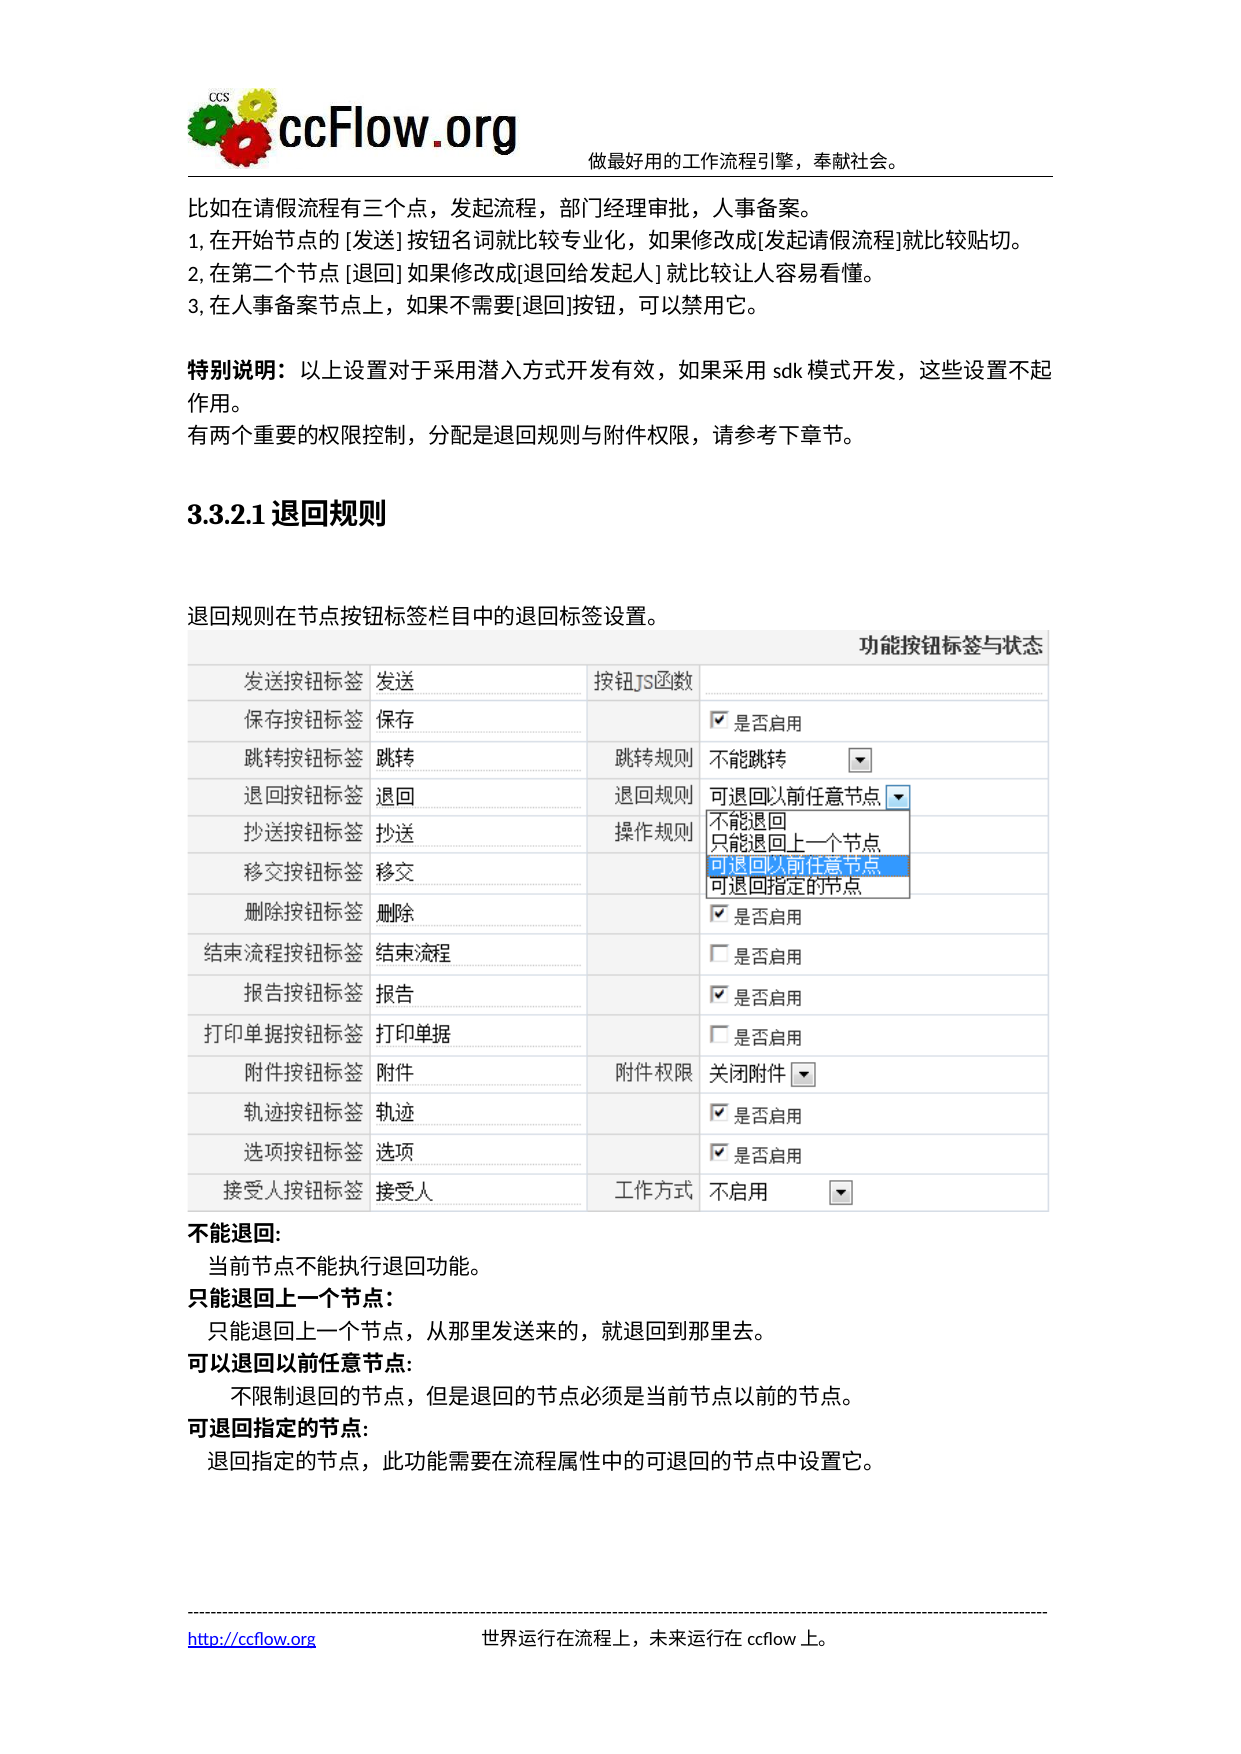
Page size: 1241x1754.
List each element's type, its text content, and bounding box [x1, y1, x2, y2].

text 2, 在第二个节点 [退回] 如果修改成[退回给发起人] 就比较让人容易看懂。 [187, 255, 1053, 288]
text 1, 在开始节点的 [发送] 按钮名词就比较专业化，如果修改成[发起请假流程]就比较贴切。 [187, 223, 1053, 255]
text 比如在请假流程有三个点，发起流程，部门经理审批，人事备案。 [187, 190, 1053, 223]
text 不限制退回的节点，但是退回的节点必须是当前节点以前的节点。 [187, 1378, 1053, 1411]
text 3, 在人事备案节点上，如果不需要[退回]按钮，可以禁用它。 [187, 288, 1053, 320]
text 当前节点不能执行退回功能。 [187, 1248, 1053, 1281]
text 退回指定的节点，此功能需要在流程属性中的可退回的节点中设置它。 [187, 1443, 1053, 1476]
text 只能退回上一个节点，从那里发送来的，就退回到那里去。 [187, 1313, 1053, 1346]
text 可以退回以前任意节点: [187, 1346, 1053, 1378]
text 只能退回上一个节点： [187, 1281, 1053, 1313]
text 可退回指定的节点: [187, 1411, 1053, 1443]
text 退回规则在节点按钮标签栏目中的退回标签设置。 [187, 598, 1053, 631]
picture [187, 88, 521, 169]
subtitle 3.3.2.1退回规则 [187, 479, 1053, 544]
picture [187, 630, 1052, 1212]
text 有两个重要的权限控制，分配是退回规则与附件权限，请参考下章节。 [187, 418, 1053, 450]
text 不能退回: [187, 1216, 1053, 1248]
text 特别说明：以上设置对于采用潜入方式开发有效，如果采用sdk模式开发，这些设置不起作用。 [187, 353, 1053, 418]
